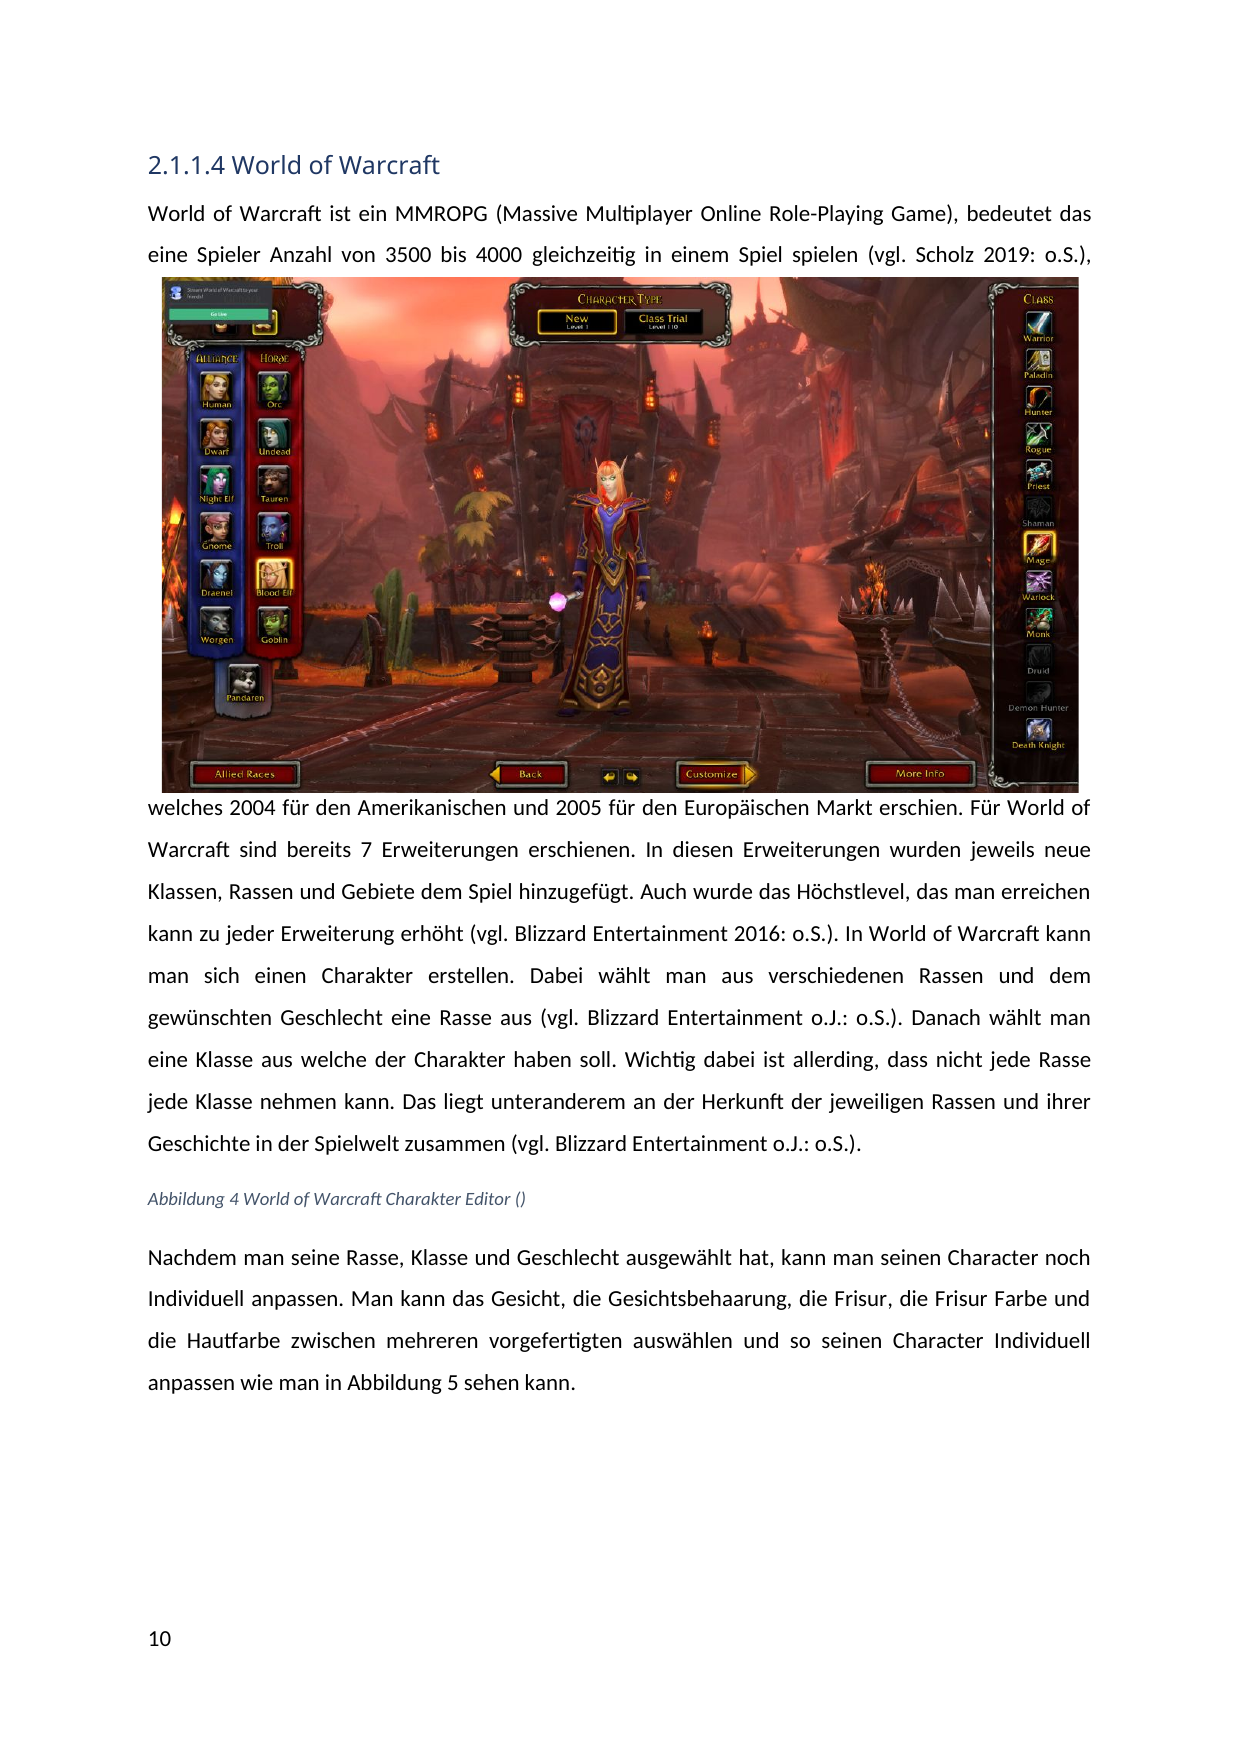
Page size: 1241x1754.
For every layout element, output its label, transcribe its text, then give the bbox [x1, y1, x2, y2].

text Abbildung 5 World of Warcraft Charakter Editor () [148, 1187, 1093, 1210]
subtitle 2.1.1.4 World of Warcraft [148, 148, 1093, 182]
picture [161, 277, 1079, 793]
text Nachdem man seine Rasse, Klasse und Geschlecht ausgewählt hat, kann man seinen Character noch Individuell anpassen. Man kann das Gesicht, die Gesichtsbehaarung, die Frisur, die Frisur Farbe und die Hautfarbe zwischen mehreren vorgefertigten auswählen und so seinen Character Individuell anpassen wie man in Abbildung 5 sehen kann. [148, 1243, 1093, 1397]
